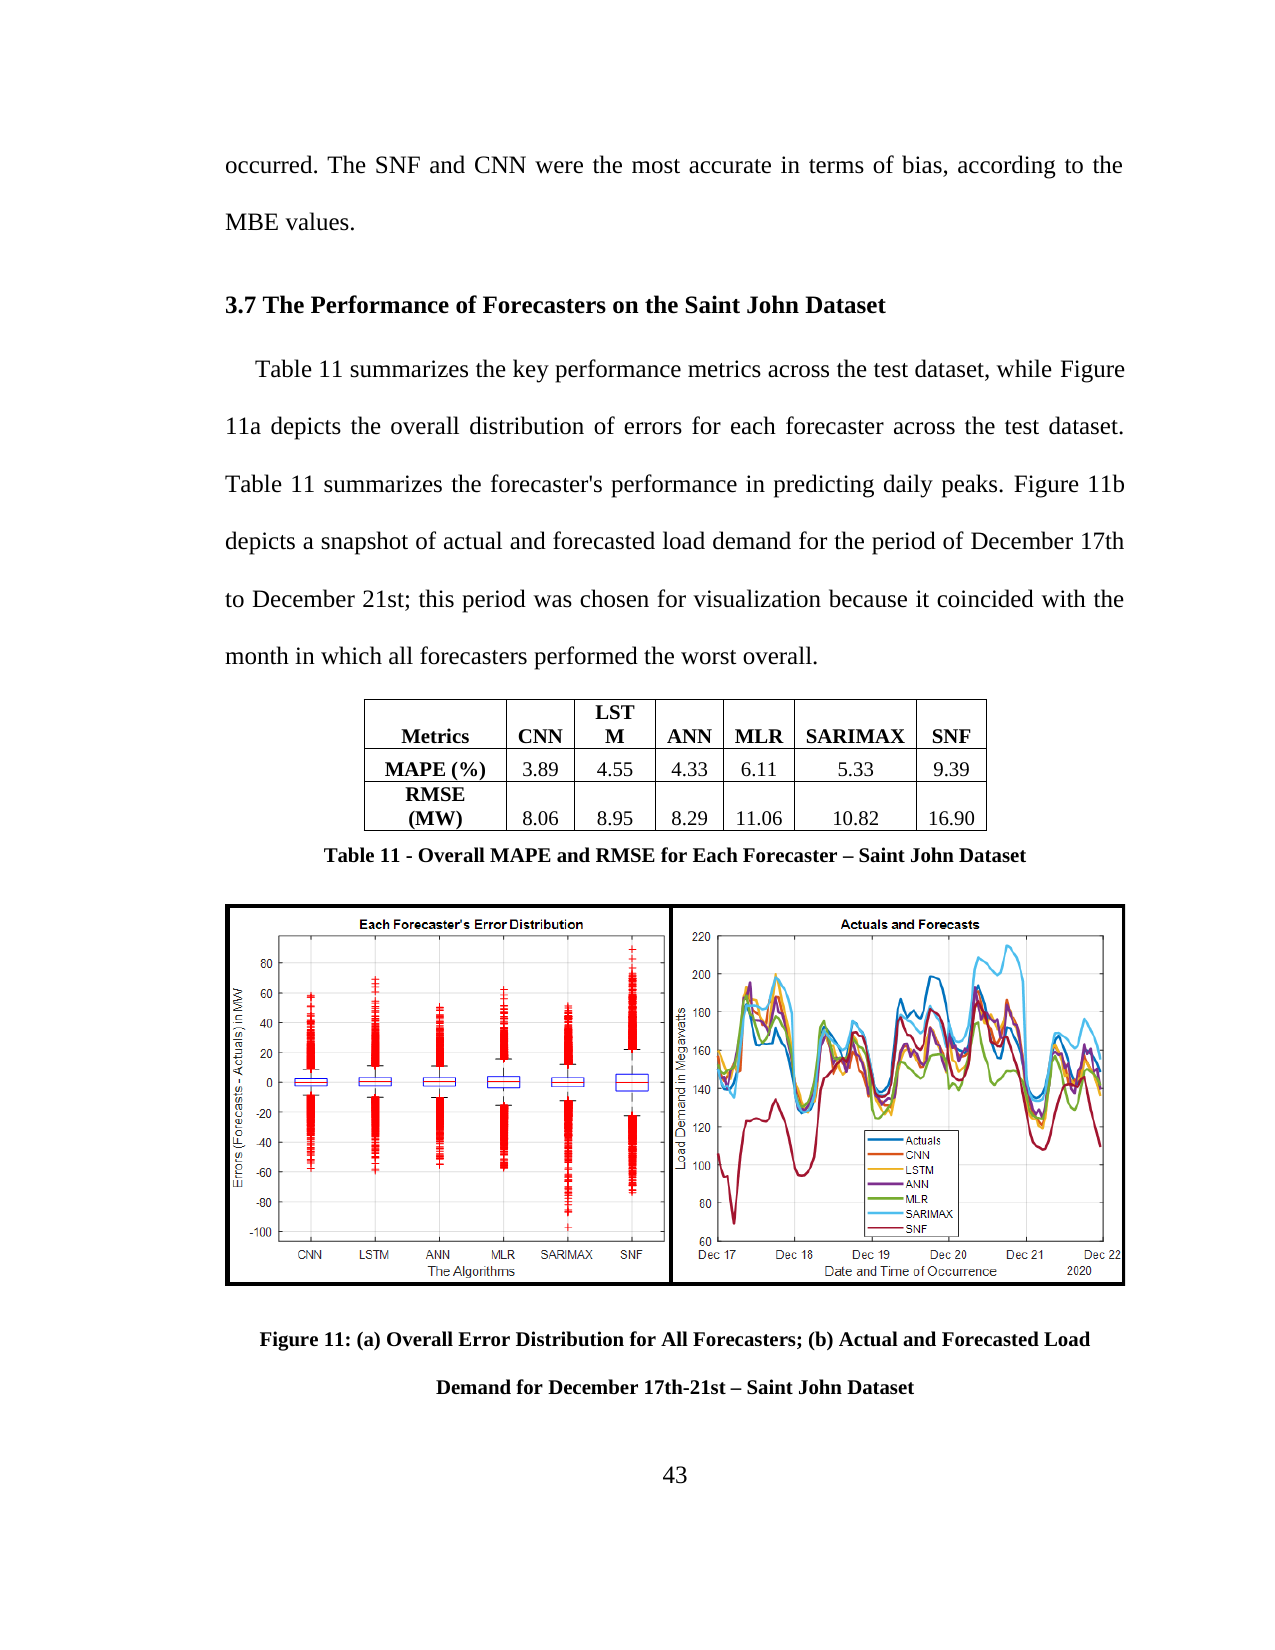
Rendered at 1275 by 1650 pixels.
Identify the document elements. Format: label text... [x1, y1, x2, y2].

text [225, 150, 1125, 236]
table_cell 8.95 [575, 782, 655, 830]
table_header CNN [507, 700, 574, 748]
table_cell 10.82 [795, 782, 916, 830]
table_cell 4.55 [575, 749, 655, 781]
table_header ANN [656, 700, 723, 748]
table_cell 4.33 [656, 749, 723, 781]
table_cell 16.90 [917, 782, 986, 830]
table_cell 3.89 [507, 749, 574, 781]
table_cell 9.39 [917, 749, 986, 781]
table_cell 6.11 [724, 749, 794, 781]
table_cell 11.06 [724, 782, 794, 830]
table_cell MAPE (%) [365, 749, 506, 781]
picture [225, 904, 1125, 1286]
table_cell RMSE (MW) [365, 782, 506, 830]
table_cell 8.29 [656, 782, 723, 830]
subtitle 3.7 The Performance of Forecasters on the Saint John Dataset [225, 290, 1125, 319]
table_header LSTM [575, 700, 655, 748]
table_cell 8.06 [507, 782, 574, 830]
table_header MLR [724, 700, 794, 748]
text Table 11 - Overall MAPE and RMSE for Each Forecaster – Saint John Dataset [225, 843, 1125, 867]
table_header Metrics [365, 700, 506, 748]
table_header SARIMAX [795, 700, 916, 748]
table_header SNF [917, 700, 986, 748]
table_cell 5.33 [795, 749, 916, 781]
